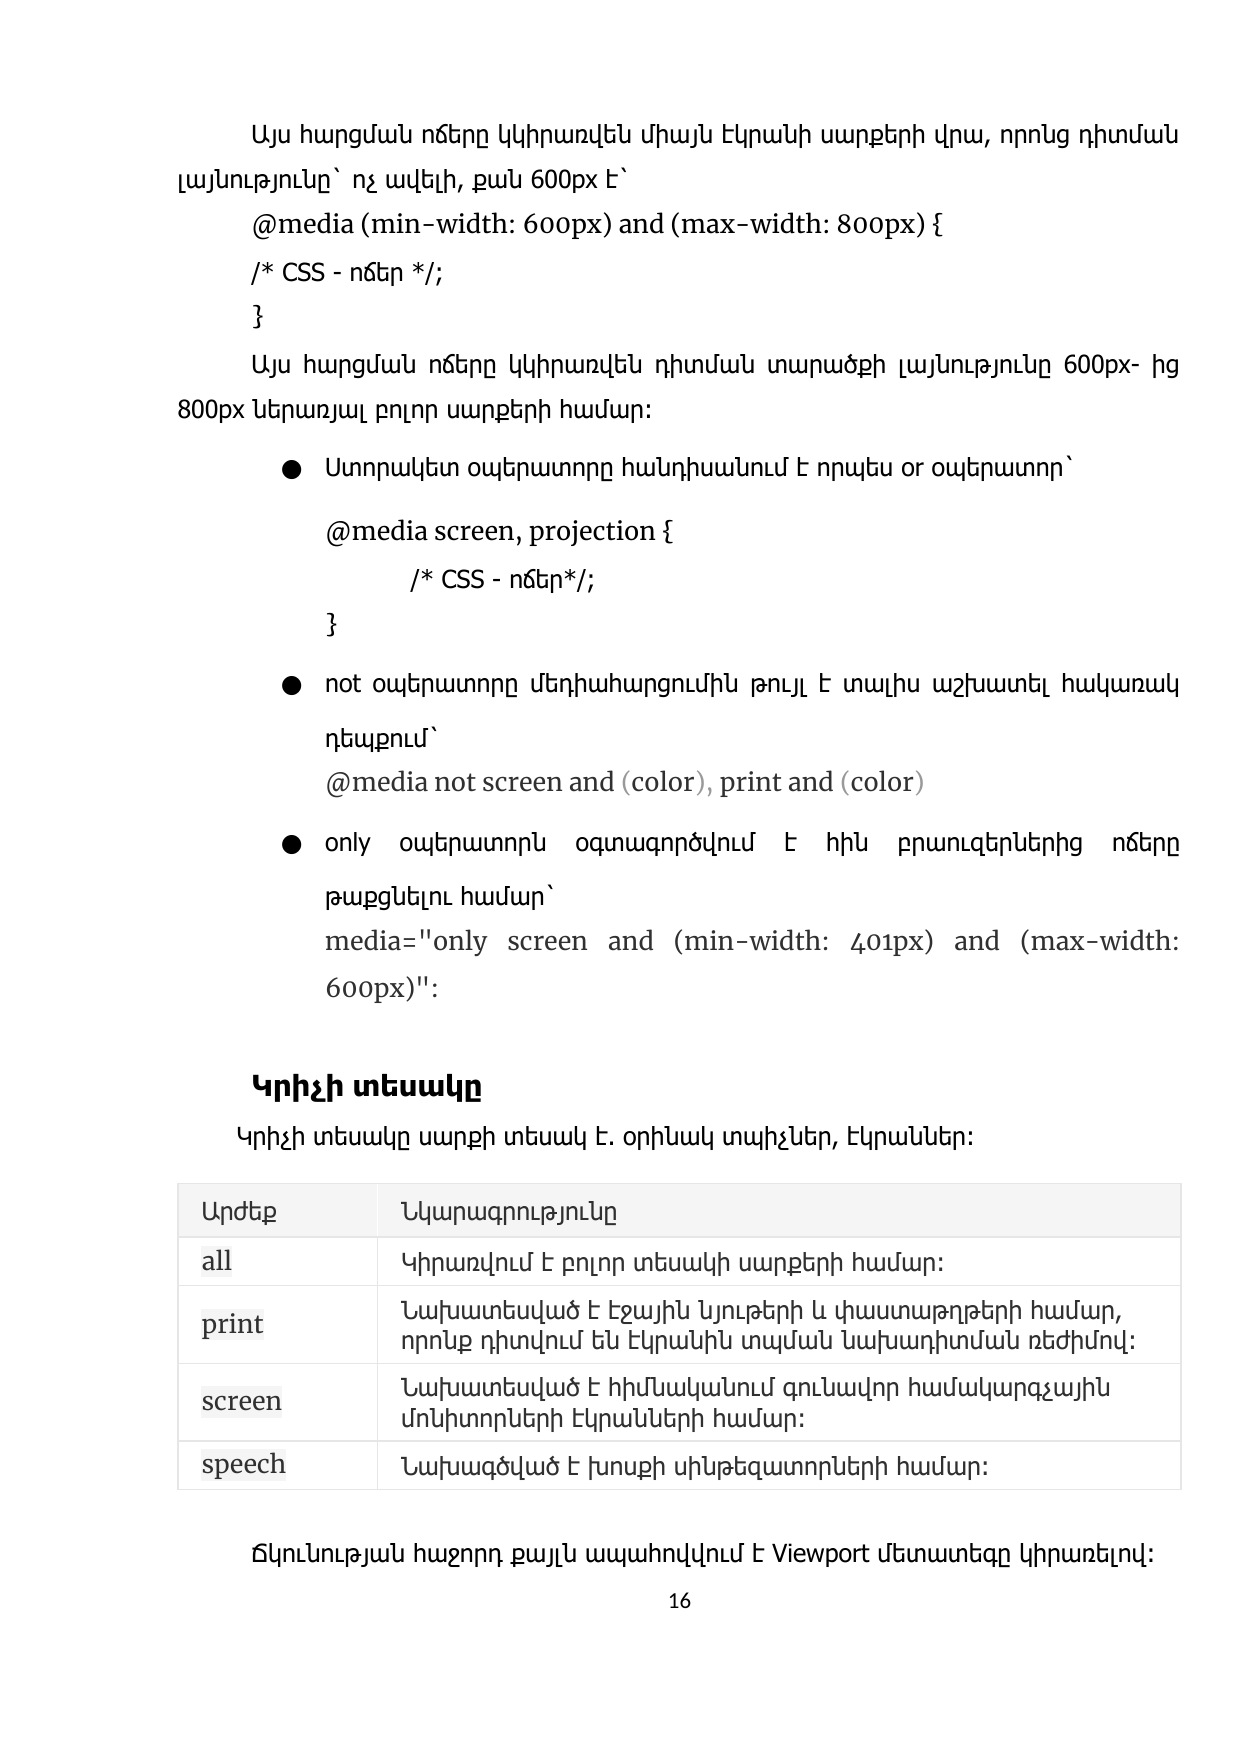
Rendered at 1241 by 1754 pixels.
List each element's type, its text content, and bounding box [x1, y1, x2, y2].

table_cell speech [179, 1442, 377, 1489]
table_cell screen [179, 1364, 377, 1440]
list only օպերատորն օգտագործվում է հին բրաուզերներից ոճերը թաքցնելու համար` [281, 814, 1181, 911]
table_cell Կիրառվում է բոլոր տեսակի սարքերի համար: [378, 1238, 1180, 1285]
text @media not screen and (color), print and (color) [325, 767, 1181, 799]
text Կրիչի տեսակը սարքի տեսակ է. օրինակ տպիչներ, էկրաններ: [177, 1121, 1181, 1151]
text /* CSS - ոճեր */; [177, 256, 1181, 286]
text Ճկունության հաջորդ քայլն ապահովվում է Viewport մետատեգը կիրառելով: [177, 1537, 1181, 1568]
table_cell Նախատեսված է էջային նյութերի և փաստաթղթերի համար, որոնք դիտվում են էկրանին տպման նախադիտման ռեժիմով: [378, 1286, 1180, 1362]
text @media (min-width: 600px) and (max-width: 800px) { [177, 209, 1181, 240]
table_cell Նախագծված է խոսքի սինթեզատորների համար: [378, 1442, 1180, 1489]
text /* CSS - ոճեր*/; [251, 563, 1181, 593]
text @media screen, projection { [251, 516, 1181, 547]
list not օպերատորը մեդիահարցումին թույլ է տալիս աշխատել հակառակ դեպքում` [281, 656, 1181, 752]
text } [177, 301, 1181, 333]
text media="only screen and (min-width: 401px) and (max-width: 600px)": [325, 926, 1181, 1005]
text Այս հարցման ոճերը կկիրառվեն դիտման տարածքի լայնությունը 600px- ից 800px ներառյալ բոլոր սարքերի համար: [177, 348, 1181, 424]
table_header Նկարագրությունը [378, 1184, 1180, 1236]
table_cell Նախատեսված է հիմնականում գունավոր համակարգչային մոնիտորների էկրանների համար: [378, 1364, 1180, 1440]
table_cell print [179, 1286, 377, 1362]
list Ստորակետ օպերատորը հանդիսանում է որպես or օպերատոր` [281, 439, 1181, 490]
table_header Արժեք [179, 1184, 377, 1236]
text Կրիչի տեսակը [177, 1068, 1181, 1103]
text } [251, 608, 1181, 640]
table_cell all [179, 1238, 377, 1285]
text Այս հարցման ոճերը կկիրառվեն միայն էկրանի սարքերի վրա, որոնց դիտման լայնությունը` ոչ ավելի, քան 600px է` [177, 118, 1181, 194]
